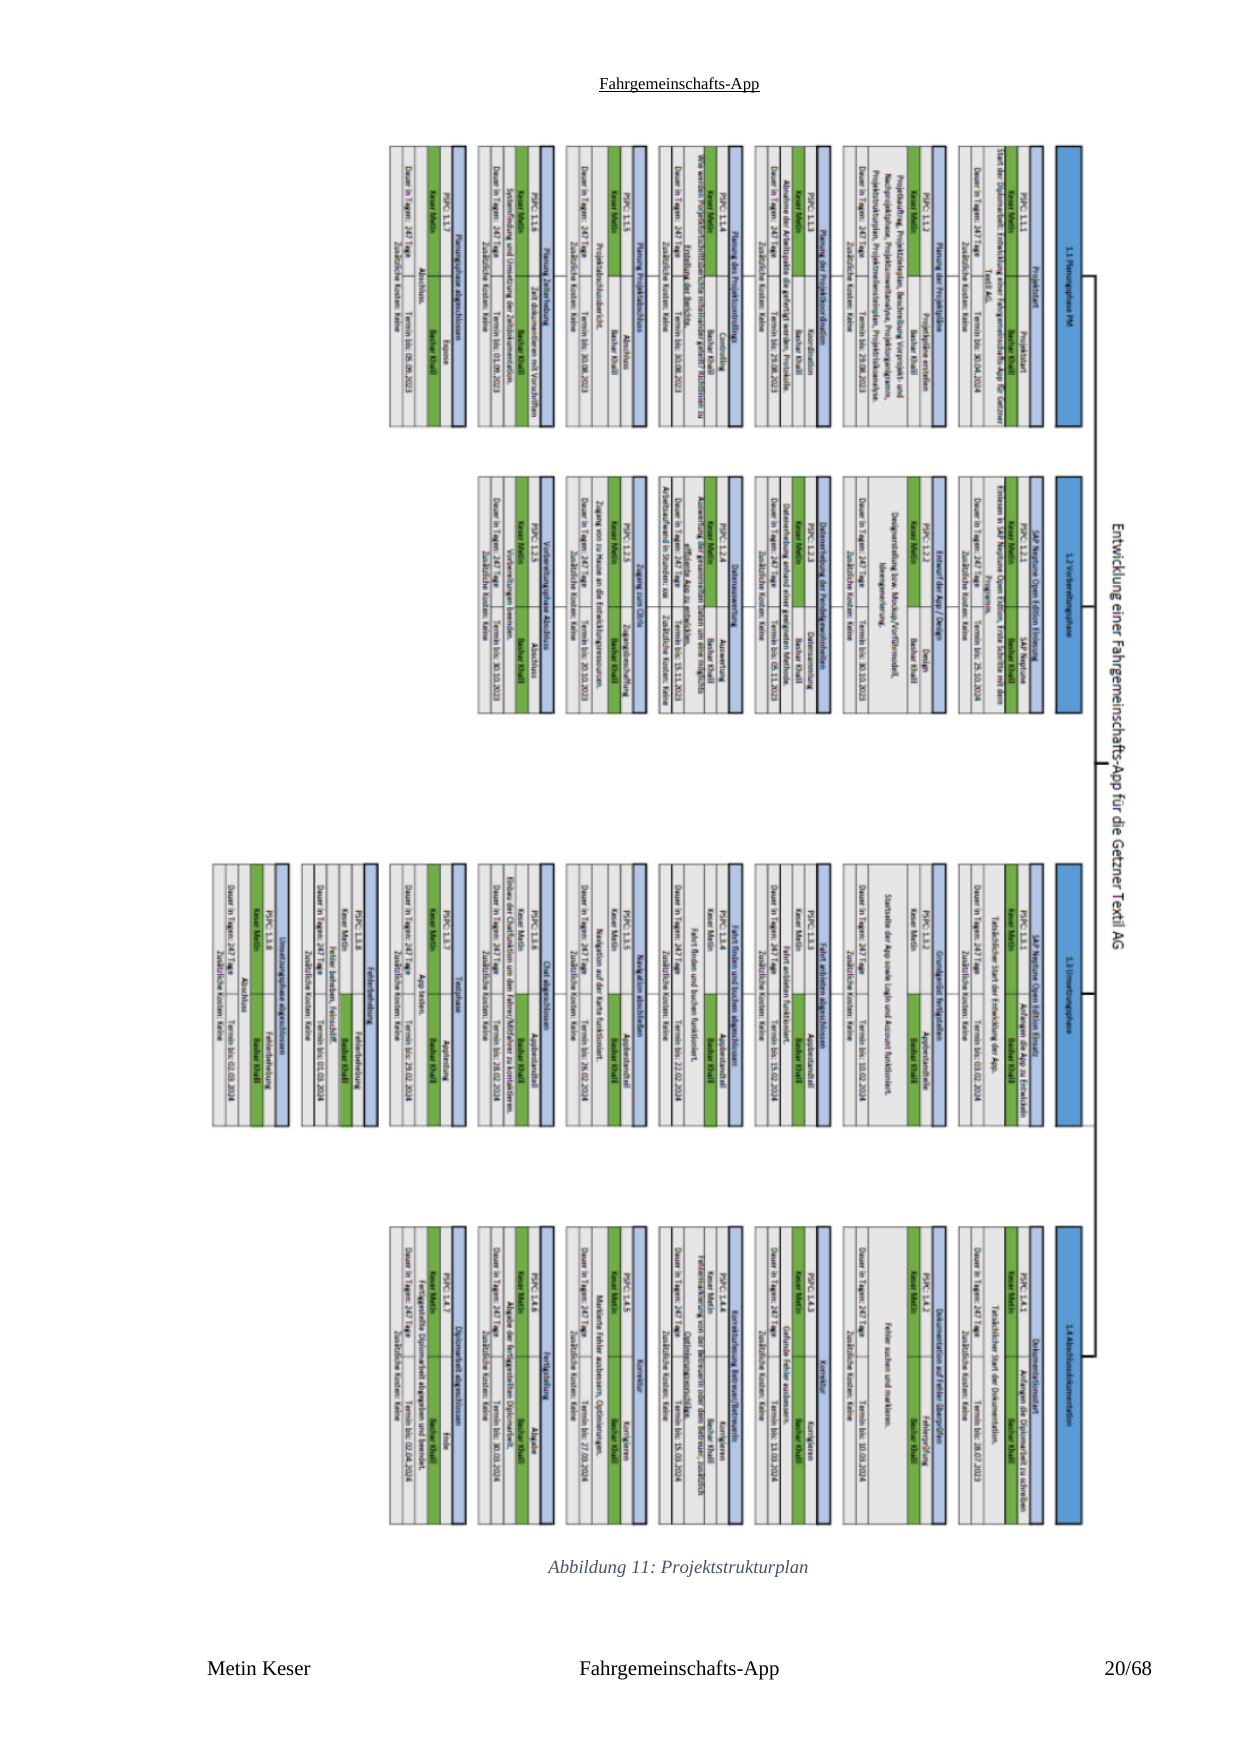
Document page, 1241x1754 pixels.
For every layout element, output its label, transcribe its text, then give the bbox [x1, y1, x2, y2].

text Abbildung 11: Projektstrukturplan [207, 1556, 1152, 1578]
